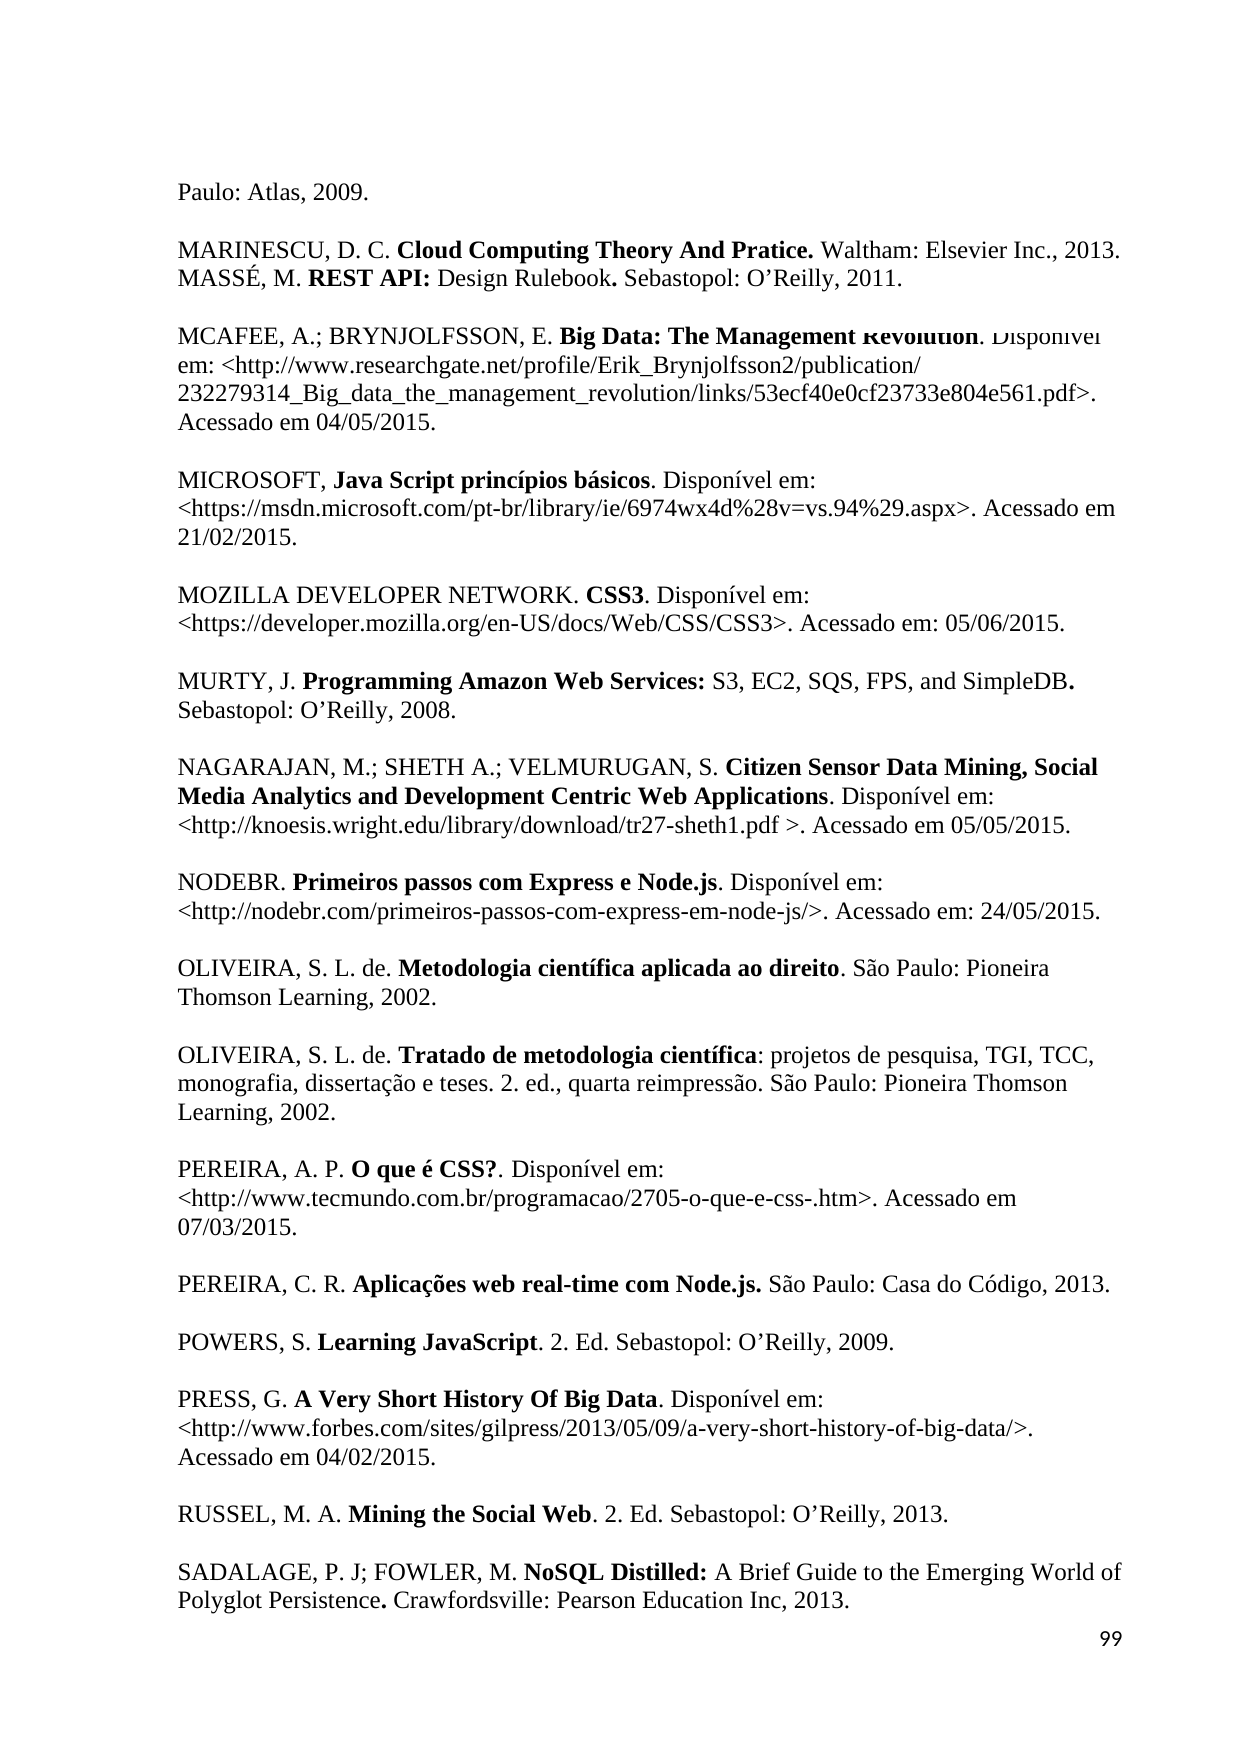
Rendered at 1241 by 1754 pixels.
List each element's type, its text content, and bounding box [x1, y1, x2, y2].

text RUSSEL, M. A. Mining the Social Web. 2. Ed. Sebastopol: O’Reilly, 2013. [177, 1499, 1122, 1528]
text NODEBR. Primeiros passos com Express e Node.js. Disponível em: <http://nodebr.com/primeiros-passos-com-express-em-node-js/>. Acessado em: 24/05/2015. [177, 867, 1122, 925]
text PEREIRA, C. R. Aplicações web real-time com Node.js. São Paulo: Casa do Código, 2013. [177, 1269, 1122, 1298]
text PRESS, G. A Very Short History Of Big Data. Disponível em: <http://www.forbes.com/sites/gilpress/2013/05/09/a-very-short-history-of-big-data/>. Acessado em 04/02/2015. [177, 1384, 1122, 1471]
text PEREIRA, A. P. O que é CSS?. Disponível em: <http://www.tecmundo.com.br/programacao/2705-o-que-e-css-.htm>. Acessado em 07/03/2015. [177, 1154, 1122, 1241]
text NAGARAJAN, M.; SHETH A.; VELMURUGAN, S. Citizen Sensor Data Mining, Social Media Analytics and Development Centric Web Applications. Disponível em: <http://knoesis.wright.edu/library/download/tr27-sheth1.pdf >. Acessado em 05/05/2015. [177, 752, 1122, 838]
text MARINESCU, D. C. Cloud Computing Theory And Pratice. Waltham: Elsevier Inc., 2013. [177, 235, 1122, 263]
text MASSÉ, M. REST API: Design Rulebook. Sebastopol: O’Reilly, 2011. [177, 263, 1122, 292]
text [177, 177, 1122, 206]
text MOZILLA DEVELOPER NETWORK. CSS3. Disponível em: <https://developer.mozilla.org/en-US/docs/Web/CSS/CSS3>. Acessado em: 05/06/2015. [177, 580, 1122, 637]
text MURTY, J. Programming Amazon Web Services: S3, EC2, SQS, FPS, and SimpleDB. Sebastopol: O’Reilly, 2008. [177, 666, 1122, 723]
text OLIVEIRA, S. L. de. Metodologia científica aplicada ao direito. São Paulo: Pioneira Thomson Learning, 2002. [177, 953, 1122, 1011]
text OLIVEIRA, S. L. de. Tratado de metodologia científica: projetos de pesquisa, TGI, TCC, monografia, dissertação e teses. 2. ed., quarta reimpressão. São Paulo: Pioneira Thomson Learning, 2002. [177, 1040, 1122, 1126]
text MCAFEE, A.; BRYNJOLFSSON, E. Big Data: The Management Revolution. Disponível em: <http://www.researchgate.net/profile/Erik_Brynjolfsson2/publication/232279314_Big_data_the_management_revolution/links/53ecf40e0cf23733e804e561.pdf>. Acessado em 04/05/2015. [177, 321, 1122, 436]
text MICROSOFT, Java Script princípios básicos. Disponível em: <https://msdn.microsoft.com/pt-br/library/ie/6974wx4d%28v=vs.94%29.aspx>. Acessado em 21/02/2015. [177, 465, 1122, 551]
text SADALAGE, P. J; FOWLER, M. NoSQL Distilled: A Brief Guide to the Emerging World of Polyglot Persistence. Crawfordsville: Pearson Education Inc, 2013. [177, 1557, 1122, 1614]
text POWERS, S. Learning JavaScript. 2. Ed. Sebastopol: O’Reilly, 2009. [177, 1327, 1122, 1356]
